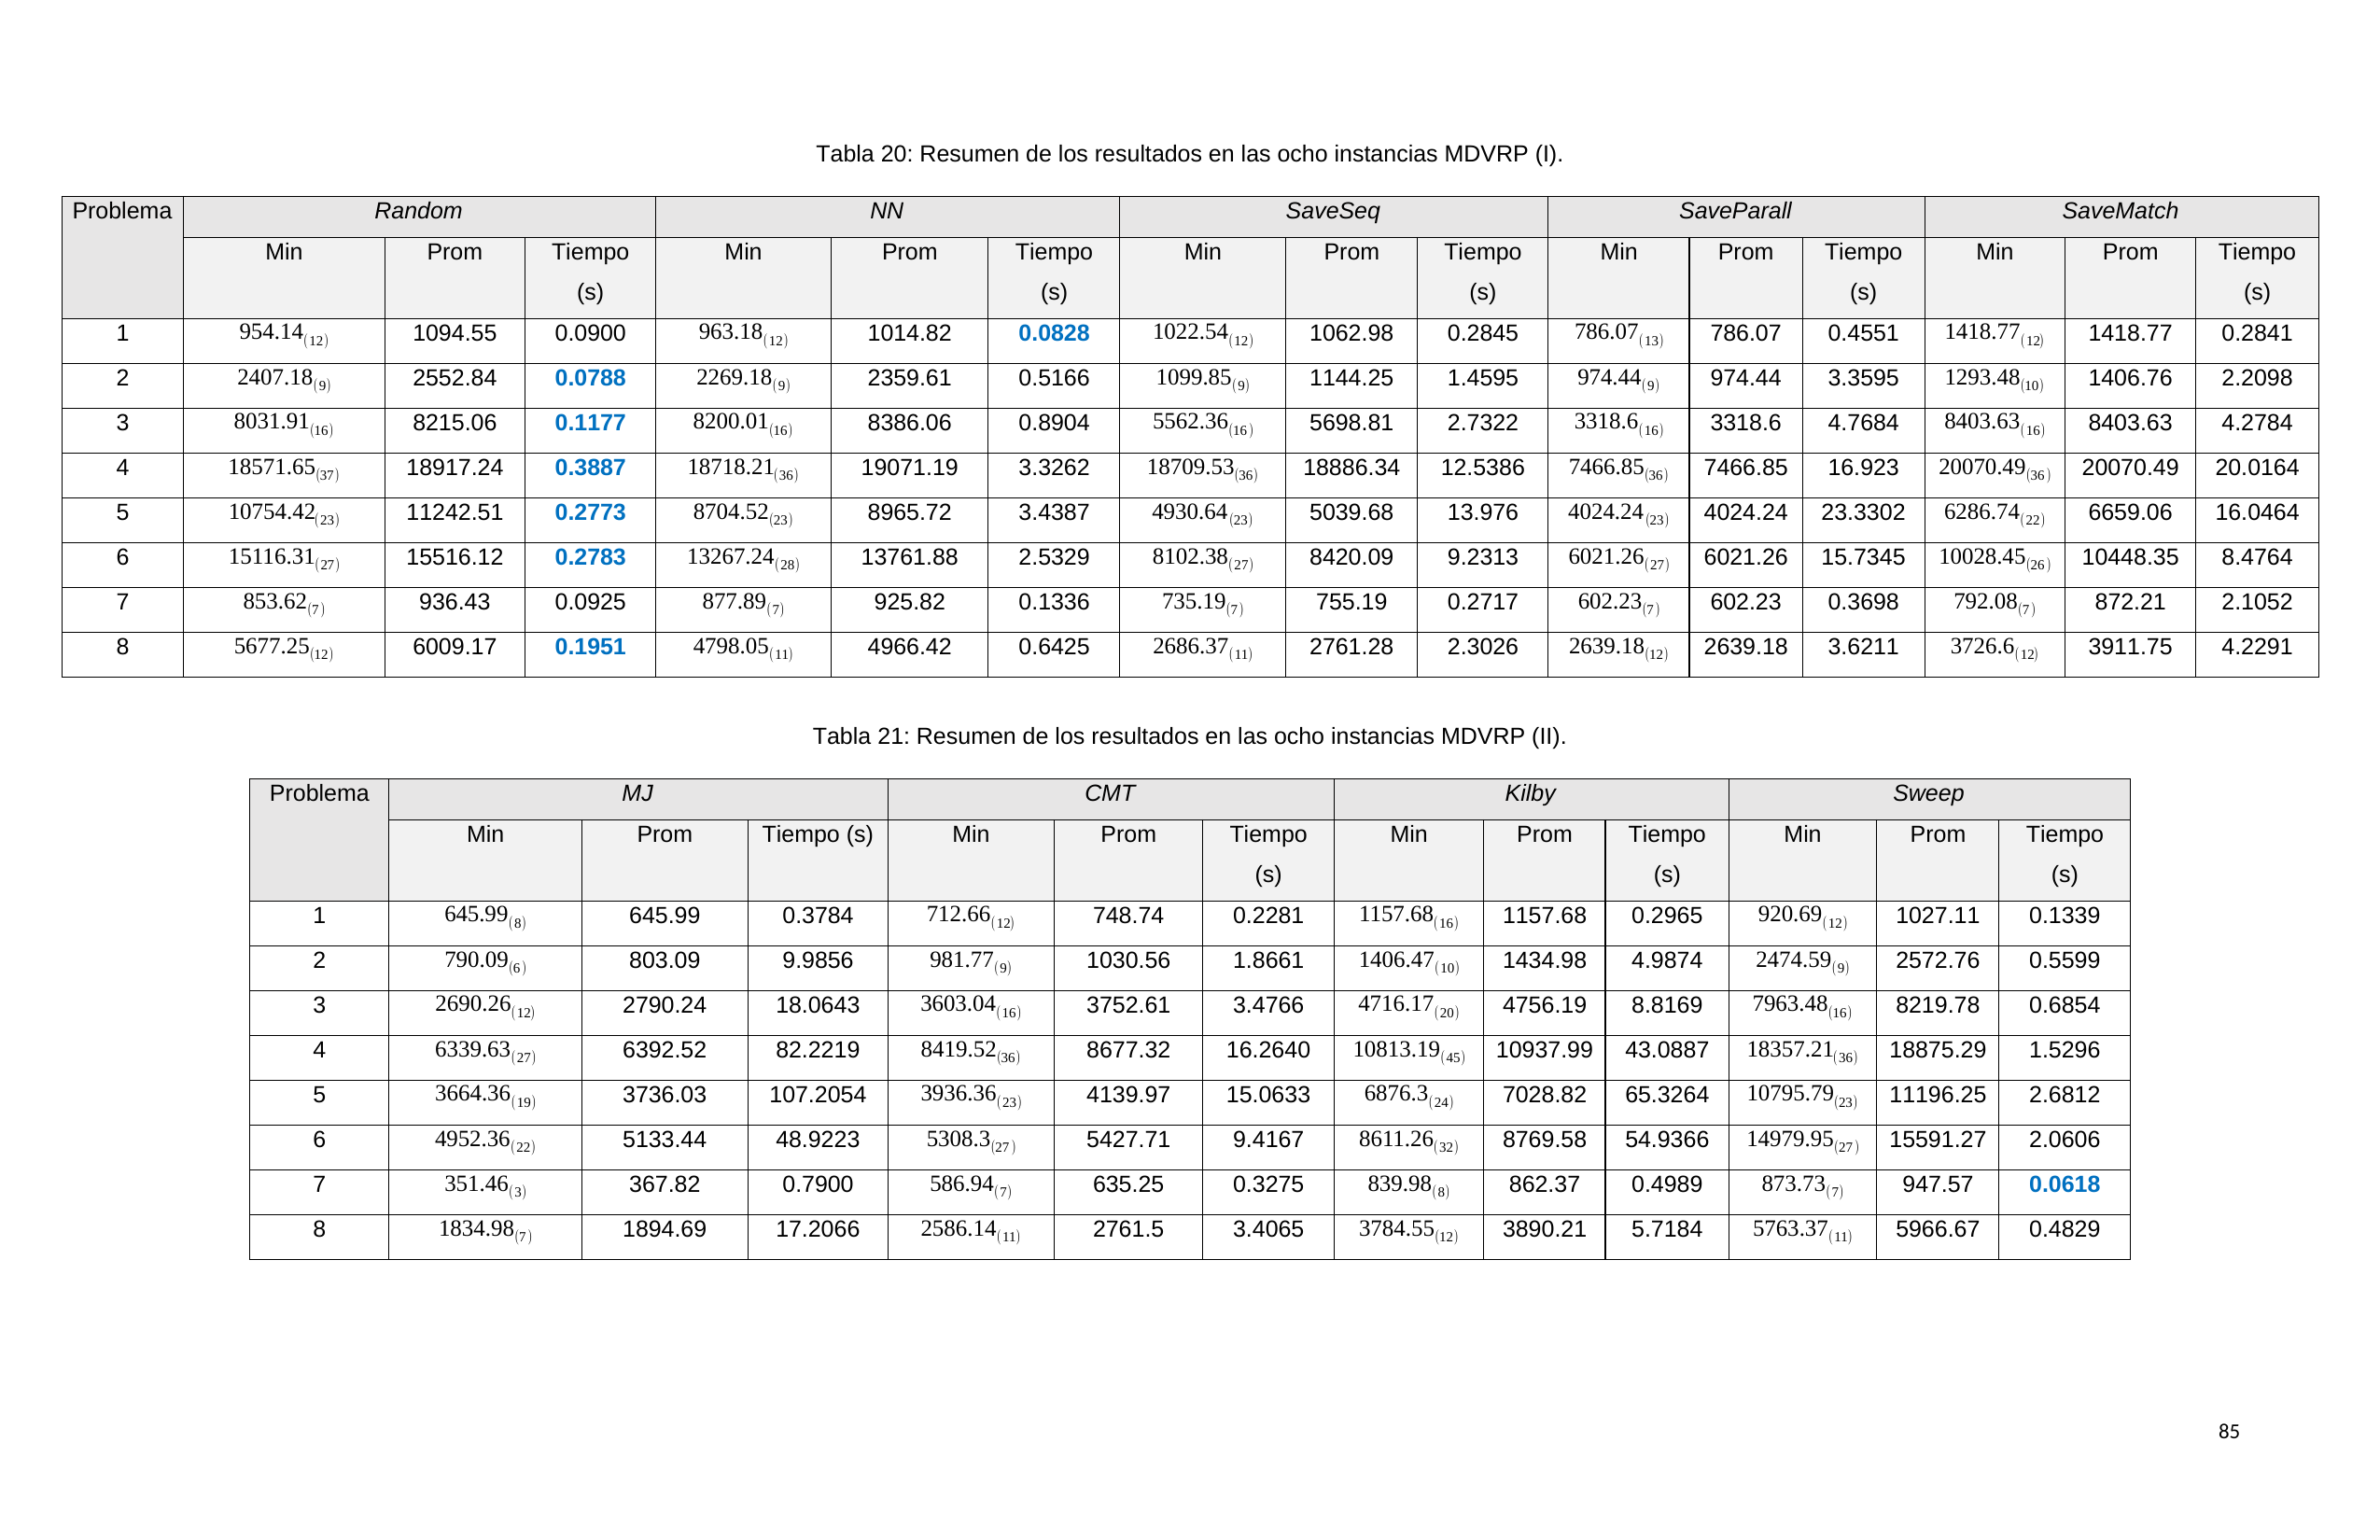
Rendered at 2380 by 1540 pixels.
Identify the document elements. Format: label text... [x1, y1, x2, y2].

table_cell 13761.88 [832, 543, 987, 587]
table_cell [1120, 319, 1285, 363]
table_cell [1729, 902, 1876, 945]
table_cell 0.1177 [525, 409, 655, 453]
table_cell [389, 902, 581, 945]
table_cell 18.0643 [749, 991, 888, 1035]
table_cell 2761.28 [1286, 633, 1417, 677]
table_cell Prom [1055, 820, 1202, 901]
table_cell [1729, 1126, 1876, 1169]
table_cell [889, 991, 1054, 1035]
table_cell 2.2098 [2196, 364, 2318, 408]
table_cell [1548, 633, 1688, 677]
table_cell 8219.78 [1877, 991, 1998, 1035]
table_cell Min [1548, 238, 1688, 318]
table_cell 0.2773 [525, 498, 655, 542]
table_cell 7 [63, 588, 183, 632]
table_cell Tiempo (s) [1203, 820, 1334, 901]
table_cell 0.4829 [1999, 1215, 2130, 1259]
table_cell [184, 364, 385, 408]
table_cell Min [1925, 238, 2065, 318]
table_cell [656, 364, 831, 408]
table_cell Min [1729, 820, 1876, 901]
table_cell 15.7345 [1803, 543, 1925, 587]
table_cell [1335, 946, 1483, 990]
table_cell Prom [1286, 238, 1417, 318]
table_cell 0.2845 [1418, 319, 1547, 363]
table_cell 4.7684 [1803, 409, 1925, 453]
table_cell 0.2281 [1203, 902, 1334, 945]
table_cell [1120, 454, 1285, 497]
table_cell 11196.25 [1877, 1081, 1998, 1125]
table_cell [1120, 588, 1285, 632]
table_cell 2761.5 [1055, 1215, 1202, 1259]
table_cell 1.5296 [1999, 1036, 2130, 1080]
table_cell 2.5329 [988, 543, 1119, 587]
table_cell 16.0464 [2196, 498, 2318, 542]
table_cell 7028.82 [1484, 1081, 1604, 1125]
table_cell 0.3698 [1803, 588, 1925, 632]
table_header Kilby [1335, 779, 1729, 819]
table_cell [389, 1170, 581, 1214]
table_cell [184, 633, 385, 677]
table_cell Min [889, 820, 1054, 901]
table_cell [1548, 364, 1688, 408]
table_cell 0.6854 [1999, 991, 2130, 1035]
table_cell 2 [250, 946, 388, 990]
table_cell Prom [385, 238, 525, 318]
table_cell 2 [63, 364, 183, 408]
table_cell 17.2066 [749, 1215, 888, 1259]
table_cell [889, 1170, 1054, 1214]
table_cell [889, 946, 1054, 990]
table_cell [1335, 991, 1483, 1035]
table_cell [656, 633, 831, 677]
table_cell Prom [1484, 820, 1604, 901]
table_cell 4966.42 [832, 633, 987, 677]
table_cell 2.6812 [1999, 1081, 2130, 1125]
table_cell 872.21 [2065, 588, 2195, 632]
table_cell 0.3275 [1203, 1170, 1334, 1214]
table_cell [1120, 498, 1285, 542]
table_cell 23.3302 [1803, 498, 1925, 542]
table_cell 8.4764 [2196, 543, 2318, 587]
table_cell Prom [1690, 238, 1802, 318]
table_cell 3318.6 [1690, 409, 1802, 453]
table_cell [1729, 946, 1876, 990]
table_cell Tiempo (s) [988, 238, 1119, 318]
table_cell 0.4989 [1606, 1170, 1729, 1214]
table_cell [656, 543, 831, 587]
table_cell Tiempo (s) [1999, 820, 2130, 901]
table_cell [184, 543, 385, 587]
table_cell [389, 1081, 581, 1125]
table_cell 3.6211 [1803, 633, 1925, 677]
table_cell 974.44 [1690, 364, 1802, 408]
table_cell 3.3595 [1803, 364, 1925, 408]
table_cell [389, 991, 581, 1035]
table_cell 2.0606 [1999, 1126, 2130, 1169]
table_cell 5966.67 [1877, 1215, 1998, 1259]
table_cell 4.2784 [2196, 409, 2318, 453]
table_cell [389, 946, 581, 990]
table_cell 0.6425 [988, 633, 1119, 677]
table_cell 786.07 [1690, 319, 1802, 363]
table_cell [1120, 633, 1285, 677]
table_cell 602.23 [1690, 588, 1802, 632]
table_cell 0.1951 [525, 633, 655, 677]
table_cell [889, 902, 1054, 945]
table_header SaveSeq [1120, 197, 1547, 237]
table_header Sweep [1729, 779, 2130, 819]
table_cell 16.2640 [1203, 1036, 1334, 1080]
table_cell [1729, 1036, 1876, 1080]
table_cell Min [656, 238, 831, 318]
table_cell 8420.09 [1286, 543, 1417, 587]
table_cell 1027.11 [1877, 902, 1998, 945]
table_cell 3736.03 [582, 1081, 748, 1125]
table_cell Tiempo (s) [2196, 238, 2318, 318]
table_cell [889, 1081, 1054, 1125]
table_header CMT [889, 779, 1334, 819]
table_header Random [184, 197, 655, 237]
table_cell 2639.18 [1690, 633, 1802, 677]
table_cell 5133.44 [582, 1126, 748, 1169]
table_cell 862.37 [1484, 1170, 1604, 1214]
table_cell 7 [250, 1170, 388, 1214]
table_cell 0.7900 [749, 1170, 888, 1214]
table_cell 1434.98 [1484, 946, 1604, 990]
table_cell [656, 454, 831, 497]
table_cell Tiempo (s) [1606, 820, 1729, 901]
table_cell 8 [63, 633, 183, 677]
table_cell 3911.75 [2065, 633, 2195, 677]
text Tabla 20: Resumen de los resultados en las ocho instancias MDVRP (I). [140, 140, 2240, 167]
table_cell [656, 498, 831, 542]
table_cell 1144.25 [1286, 364, 1417, 408]
table_cell [1548, 498, 1688, 542]
table_cell 16.923 [1803, 454, 1925, 497]
table_cell Tiempo (s) [749, 820, 888, 901]
table_cell [1729, 1215, 1876, 1259]
table_cell 803.09 [582, 946, 748, 990]
table_cell 20.0164 [2196, 454, 2318, 497]
table_cell 0.3887 [525, 454, 655, 497]
table_cell 18917.24 [385, 454, 525, 497]
table_cell 1.4595 [1418, 364, 1547, 408]
table_cell 5 [63, 498, 183, 542]
table_cell 4.9874 [1606, 946, 1729, 990]
table_cell [1925, 319, 2065, 363]
table_cell 4024.24 [1690, 498, 1802, 542]
table_cell [1925, 409, 2065, 453]
table_cell [1548, 454, 1688, 497]
table_cell [1335, 1215, 1483, 1259]
table_cell 48.9223 [749, 1126, 888, 1169]
table_cell 1.8661 [1203, 946, 1334, 990]
table_cell 6021.26 [1690, 543, 1802, 587]
table_cell 0.3784 [749, 902, 888, 945]
table_cell Min [1335, 820, 1483, 901]
table_cell Tiempo (s) [1418, 238, 1547, 318]
table_header MJ [389, 779, 888, 819]
table_cell 3 [63, 409, 183, 453]
table_cell 15.0633 [1203, 1081, 1334, 1125]
table_cell 1094.55 [385, 319, 525, 363]
table_cell 3 [250, 991, 388, 1035]
table_cell [1729, 1081, 1876, 1125]
table_cell 4139.97 [1055, 1081, 1202, 1125]
table_cell 1157.68 [1484, 902, 1604, 945]
table_cell Tiempo (s) [525, 238, 655, 318]
table_cell 0.0925 [525, 588, 655, 632]
table_cell 3.4766 [1203, 991, 1334, 1035]
table_cell 1894.69 [582, 1215, 748, 1259]
table_cell [1120, 543, 1285, 587]
table_cell 0.0788 [525, 364, 655, 408]
table_cell [1335, 1126, 1483, 1169]
table_cell 0.1339 [1999, 902, 2130, 945]
table_cell Tiempo (s) [1803, 238, 1925, 318]
table_cell [1548, 319, 1688, 363]
table_cell [1729, 1170, 1876, 1214]
table_cell 755.19 [1286, 588, 1417, 632]
table_cell 6 [250, 1126, 388, 1169]
table_cell 3.4065 [1203, 1215, 1334, 1259]
table_cell [1335, 1170, 1483, 1214]
table_cell 8386.06 [832, 409, 987, 453]
table_cell 6659.06 [2065, 498, 2195, 542]
table_cell 2790.24 [582, 991, 748, 1035]
table_cell [184, 498, 385, 542]
table_cell 3752.61 [1055, 991, 1202, 1035]
table_cell [184, 588, 385, 632]
table_cell 12.5386 [1418, 454, 1547, 497]
table_cell 5039.68 [1286, 498, 1417, 542]
table_cell 0.0900 [525, 319, 655, 363]
table_cell [184, 454, 385, 497]
table_cell 5 [250, 1081, 388, 1125]
table_cell [184, 409, 385, 453]
table_cell Min [389, 820, 581, 901]
table_cell 2572.76 [1877, 946, 1998, 990]
table_cell 8.8169 [1606, 991, 1729, 1035]
table_cell 2.3026 [1418, 633, 1547, 677]
table_cell 8769.58 [1484, 1126, 1604, 1169]
table_cell 15516.12 [385, 543, 525, 587]
table_cell [1925, 633, 2065, 677]
table_cell 8965.72 [832, 498, 987, 542]
table_cell Prom [2065, 238, 2195, 318]
table_cell 936.43 [385, 588, 525, 632]
table_cell 1418.77 [2065, 319, 2195, 363]
table_cell [1925, 364, 2065, 408]
table_cell 4 [63, 454, 183, 497]
table_cell 1030.56 [1055, 946, 1202, 990]
table_cell 7466.85 [1690, 454, 1802, 497]
table_cell 1 [63, 319, 183, 363]
table_cell 6009.17 [385, 633, 525, 677]
table_cell [1120, 364, 1285, 408]
table_header SaveParall [1548, 197, 1925, 237]
table_cell Prom [1877, 820, 1998, 901]
table_cell [1548, 588, 1688, 632]
table_header NN [656, 197, 1119, 237]
table_cell 65.3264 [1606, 1081, 1729, 1125]
table_cell [389, 1036, 581, 1080]
table_cell 4.2291 [2196, 633, 2318, 677]
table_cell 1062.98 [1286, 319, 1417, 363]
table_cell [889, 1215, 1054, 1259]
table_cell 82.2219 [749, 1036, 888, 1080]
table_cell [389, 1126, 581, 1169]
table_cell [1548, 543, 1688, 587]
table_cell 107.2054 [749, 1081, 888, 1125]
table_cell 43.0887 [1606, 1036, 1729, 1080]
table_cell [1925, 588, 2065, 632]
table_cell 0.1336 [988, 588, 1119, 632]
table_cell 5.7184 [1606, 1215, 1729, 1259]
table_cell 0.0618 [1999, 1170, 2130, 1214]
table_cell [1925, 543, 2065, 587]
table_cell 0.5599 [1999, 946, 2130, 990]
table_cell 0.2717 [1418, 588, 1547, 632]
table_cell 6 [63, 543, 183, 587]
table_cell [1925, 454, 2065, 497]
text Tabla 21: Resumen de los resultados en las ocho instancias MDVRP (II). [140, 722, 2240, 749]
table_cell 8403.63 [2065, 409, 2195, 453]
table_cell 10448.35 [2065, 543, 2195, 587]
table_cell 0.8904 [988, 409, 1119, 453]
table_cell 947.57 [1877, 1170, 1998, 1214]
table_cell 9.9856 [749, 946, 888, 990]
table_cell [1925, 498, 2065, 542]
table_cell 4 [250, 1036, 388, 1080]
table_cell 0.2783 [525, 543, 655, 587]
table_cell [1335, 1036, 1483, 1080]
table_cell 1406.76 [2065, 364, 2195, 408]
table_cell 0.0828 [988, 319, 1119, 363]
table_cell 0.4551 [1803, 319, 1925, 363]
table_cell Prom [582, 820, 748, 901]
table_header Problema [250, 779, 388, 901]
table_cell [389, 1215, 581, 1259]
table_cell 8677.32 [1055, 1036, 1202, 1080]
table_cell Min [184, 238, 385, 318]
table_header Problema [63, 197, 183, 318]
table_header SaveMatch [1925, 197, 2318, 237]
table_cell 925.82 [832, 588, 987, 632]
table_cell 9.4167 [1203, 1126, 1334, 1169]
table_cell 3.3262 [988, 454, 1119, 497]
table_cell 645.99 [582, 902, 748, 945]
table_cell 3890.21 [1484, 1215, 1604, 1259]
table_cell 10937.99 [1484, 1036, 1604, 1080]
table_cell 5698.81 [1286, 409, 1417, 453]
table_cell 6392.52 [582, 1036, 748, 1080]
table_cell 4756.19 [1484, 991, 1604, 1035]
table_cell 54.9366 [1606, 1126, 1729, 1169]
table_cell 8215.06 [385, 409, 525, 453]
table_cell 11242.51 [385, 498, 525, 542]
table_cell 2552.84 [385, 364, 525, 408]
table_cell 5427.71 [1055, 1126, 1202, 1169]
table_cell 15591.27 [1877, 1126, 1998, 1169]
table_cell 20070.49 [2065, 454, 2195, 497]
table_cell 3.4387 [988, 498, 1119, 542]
table_cell [656, 319, 831, 363]
table_cell [1548, 409, 1688, 453]
table_cell [889, 1126, 1054, 1169]
table_cell 748.74 [1055, 902, 1202, 945]
table_cell [656, 588, 831, 632]
table_cell 635.25 [1055, 1170, 1202, 1214]
table_cell 9.2313 [1418, 543, 1547, 587]
table_cell 19071.19 [832, 454, 987, 497]
table_cell [1120, 409, 1285, 453]
table_cell [1335, 1081, 1483, 1125]
table_cell [1335, 902, 1483, 945]
table_cell 0.5166 [988, 364, 1119, 408]
table_cell 1014.82 [832, 319, 987, 363]
table_cell 2.7322 [1418, 409, 1547, 453]
table_cell 8 [250, 1215, 388, 1259]
table_cell 13.976 [1418, 498, 1547, 542]
table_cell 0.2965 [1606, 902, 1729, 945]
table_cell 367.82 [582, 1170, 748, 1214]
table_cell [184, 319, 385, 363]
table_cell Min [1120, 238, 1285, 318]
table_cell 18886.34 [1286, 454, 1417, 497]
table_cell 2.1052 [2196, 588, 2318, 632]
table_cell [889, 1036, 1054, 1080]
table_cell 0.2841 [2196, 319, 2318, 363]
table_cell 2359.61 [832, 364, 987, 408]
table_cell [1729, 991, 1876, 1035]
table_cell 1 [250, 902, 388, 945]
table_cell [656, 409, 831, 453]
table_cell 18875.29 [1877, 1036, 1998, 1080]
table_cell Prom [832, 238, 987, 318]
